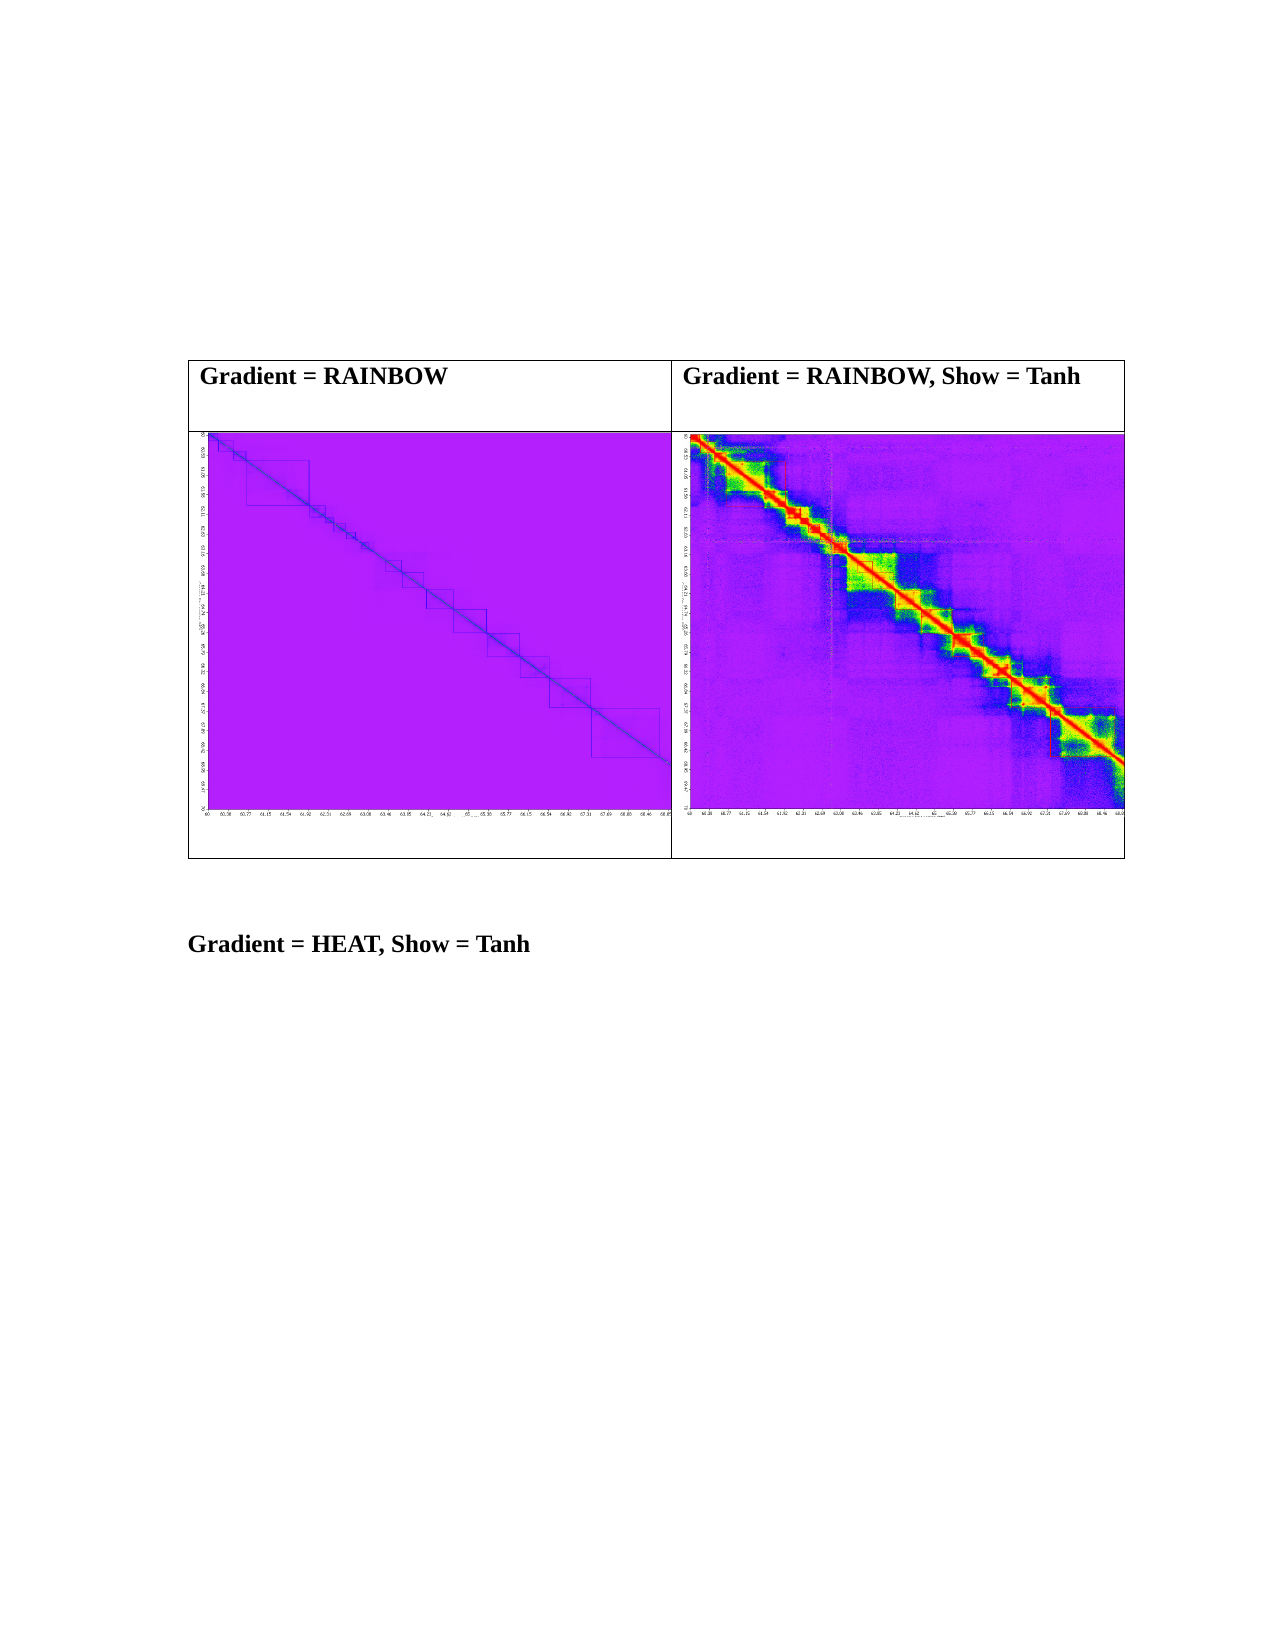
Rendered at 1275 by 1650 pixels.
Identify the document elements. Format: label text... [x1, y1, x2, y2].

table_header Gradient = RAINBOW [189, 361, 671, 431]
text Gradient = HEAT, Show = Tanh [187, 929, 1125, 957]
picture [682, 432, 1125, 817]
table_cell [672, 432, 1124, 858]
table_header Gradient = RAINBOW, Show = Tanh [672, 361, 1124, 431]
table_cell [189, 432, 671, 858]
picture [199, 432, 672, 817]
